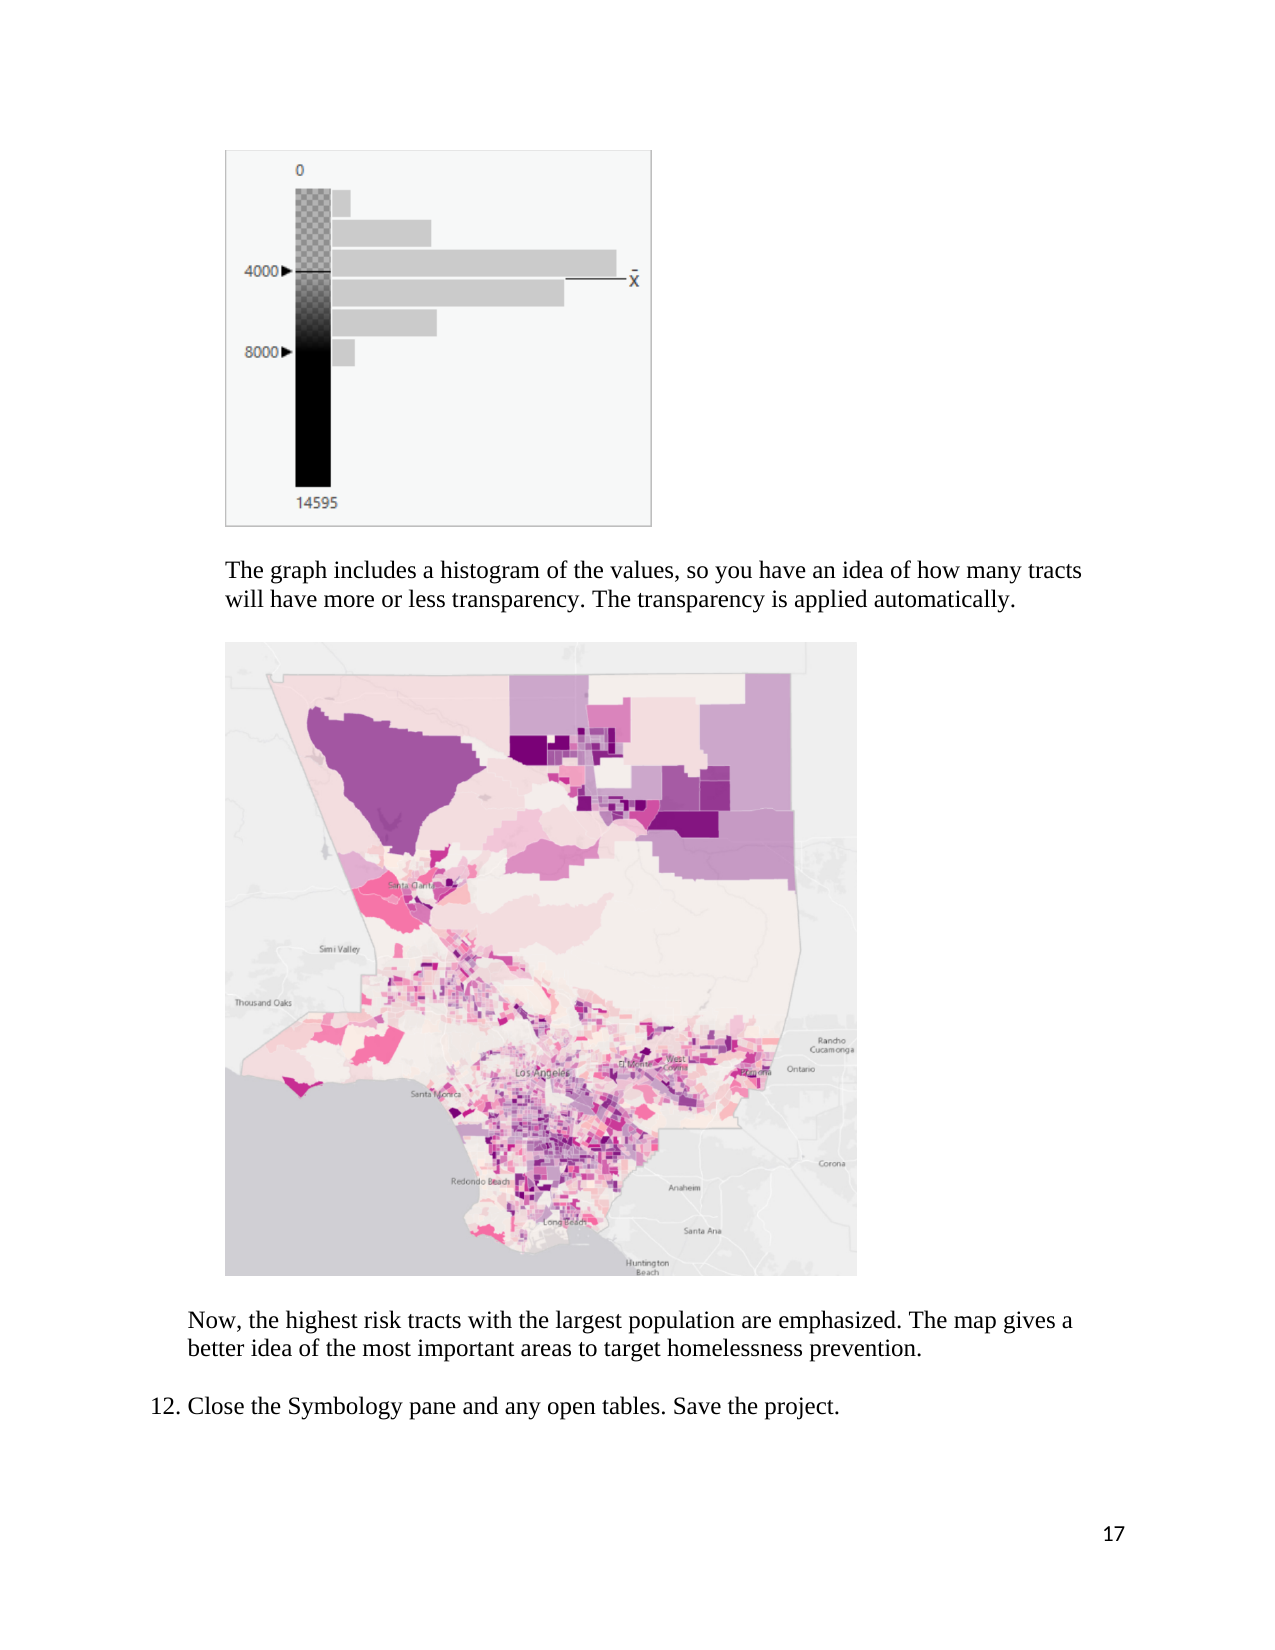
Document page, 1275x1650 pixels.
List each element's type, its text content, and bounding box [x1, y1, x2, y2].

text The graph includes a histogram of the values, so you have an idea of how many tracts will have more or less transparency. The transparency is applied automatically. [225, 555, 1125, 613]
picture [225, 150, 652, 527]
picture [225, 642, 857, 1276]
text Now, the highest risk tracts with the largest population are emphasized. The map gives a better idea of the most important areas to target homelessness prevention. [187, 1305, 1125, 1362]
list Close the Symbology pane and any open tables. Save the project. [150, 1391, 1125, 1420]
